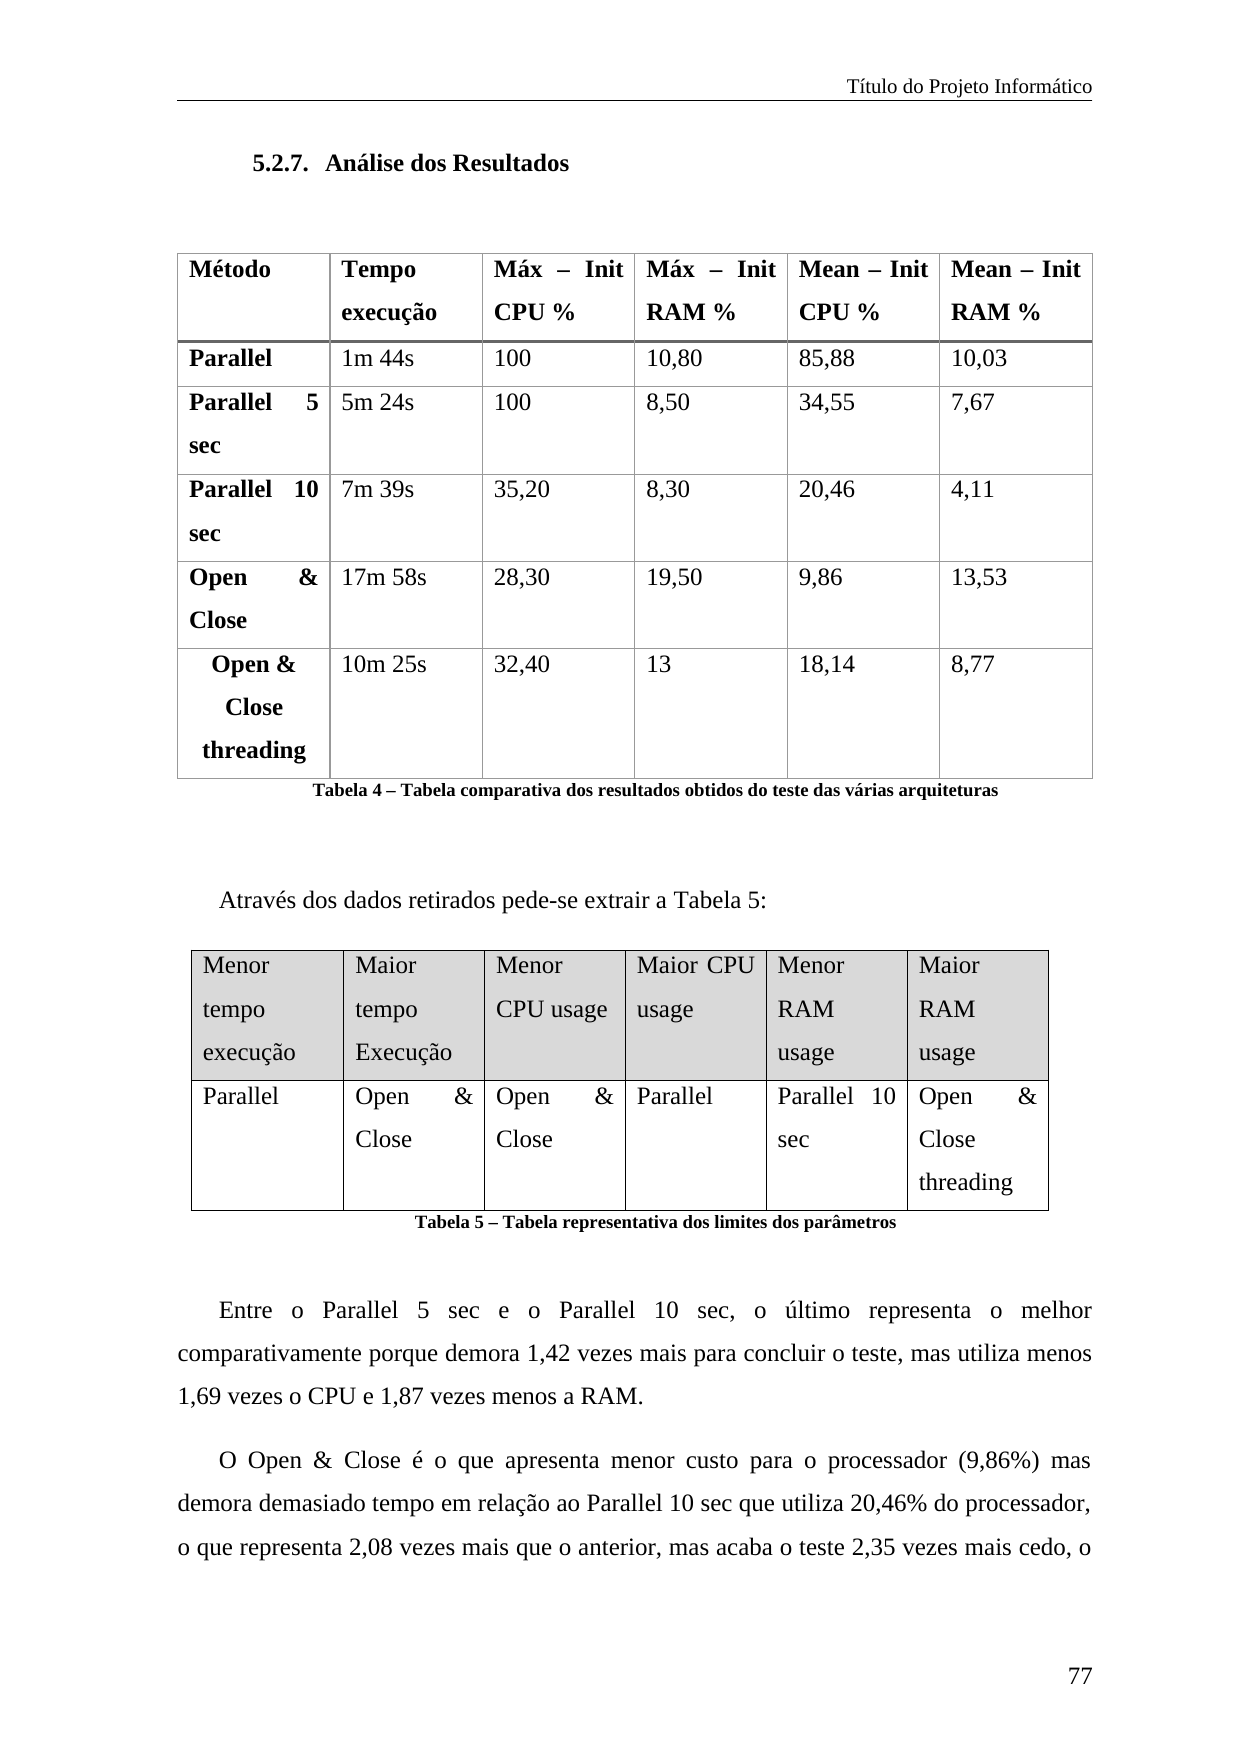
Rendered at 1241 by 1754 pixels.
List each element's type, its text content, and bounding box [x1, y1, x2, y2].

table_cell Parallel [192, 1081, 343, 1210]
table_cell 4,11 [940, 475, 1092, 561]
table_cell 10m 25s [331, 649, 482, 778]
text Tabela 4 – Tabela comparativa dos resultados obtidos do teste das várias arquiteturas [177, 779, 1092, 801]
table_cell 8,77 [940, 649, 1092, 778]
table_header Mean – Init RAM % [940, 254, 1092, 340]
table_cell 35,20 [483, 475, 634, 561]
table_cell 34,55 [788, 387, 939, 473]
subtitle Análise dos Resultados [252, 148, 1092, 176]
table_cell Parallel 5 sec [178, 387, 329, 473]
table_cell 100 [483, 343, 634, 386]
table_cell 7m 39s [331, 475, 482, 561]
table_cell 7,67 [940, 387, 1092, 473]
table_header Método [178, 254, 329, 340]
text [177, 1445, 1092, 1560]
text Através dos dados retirados pede-se extrair a Tabela 5: [177, 886, 1092, 914]
table_cell Parallel 10 sec [178, 475, 329, 561]
table_cell 10,80 [635, 343, 787, 386]
table_cell 1m 44s [331, 343, 482, 386]
table_cell 10,03 [940, 343, 1092, 386]
table_header Máx – Init RAM % [635, 254, 787, 340]
table_cell Open & Close [344, 1081, 484, 1210]
table_header Maior RAM usage [908, 951, 1048, 1080]
table_cell Open & Close threading [178, 649, 329, 778]
text Entre o Parallel 5 sec e o Parallel 10 sec, o último representa o melhor comparativamente porque demora 1,42 vezes mais para concluir o teste, mas utiliza menos 1,69 vezes o CPU e 1,87 vezes menos a RAM. [177, 1295, 1092, 1410]
table_cell Parallel 10 sec [767, 1081, 907, 1210]
table_cell 18,14 [788, 649, 939, 778]
table_cell Open & Close threading [908, 1081, 1048, 1210]
table_cell 13 [635, 649, 787, 778]
table_header Menor RAM usage [767, 951, 907, 1080]
table_cell Parallel [626, 1081, 766, 1210]
table_cell Open & Close [178, 562, 329, 648]
table_cell 28,30 [483, 562, 634, 648]
table_cell 19,50 [635, 562, 787, 648]
table_header Menor tempo execução [192, 951, 343, 1080]
table_cell 32,40 [483, 649, 634, 778]
table_header Maior tempo Execução [344, 951, 484, 1080]
table_cell 13,53 [940, 562, 1092, 648]
table_cell 100 [483, 387, 634, 473]
table_cell Open & Close [485, 1081, 625, 1210]
table_cell 17m 58s [331, 562, 482, 648]
table_cell 8,30 [635, 475, 787, 561]
table_header Tempo execução [331, 254, 482, 340]
text Tabela 5 – Tabela representativa dos limites dos parâmetros [177, 1211, 1092, 1233]
table_cell 85,88 [788, 343, 939, 386]
table_cell 9,86 [788, 562, 939, 648]
table_header Menor CPU usage [485, 951, 625, 1080]
table_cell 5m 24s [331, 387, 482, 473]
table_cell Parallel [178, 343, 329, 386]
table_cell 20,46 [788, 475, 939, 561]
table_header Mean – Init CPU % [788, 254, 939, 340]
table_cell 8,50 [635, 387, 787, 473]
table_header Máx – Init CPU % [483, 254, 634, 340]
table_header Maior CPU usage [626, 951, 766, 1080]
